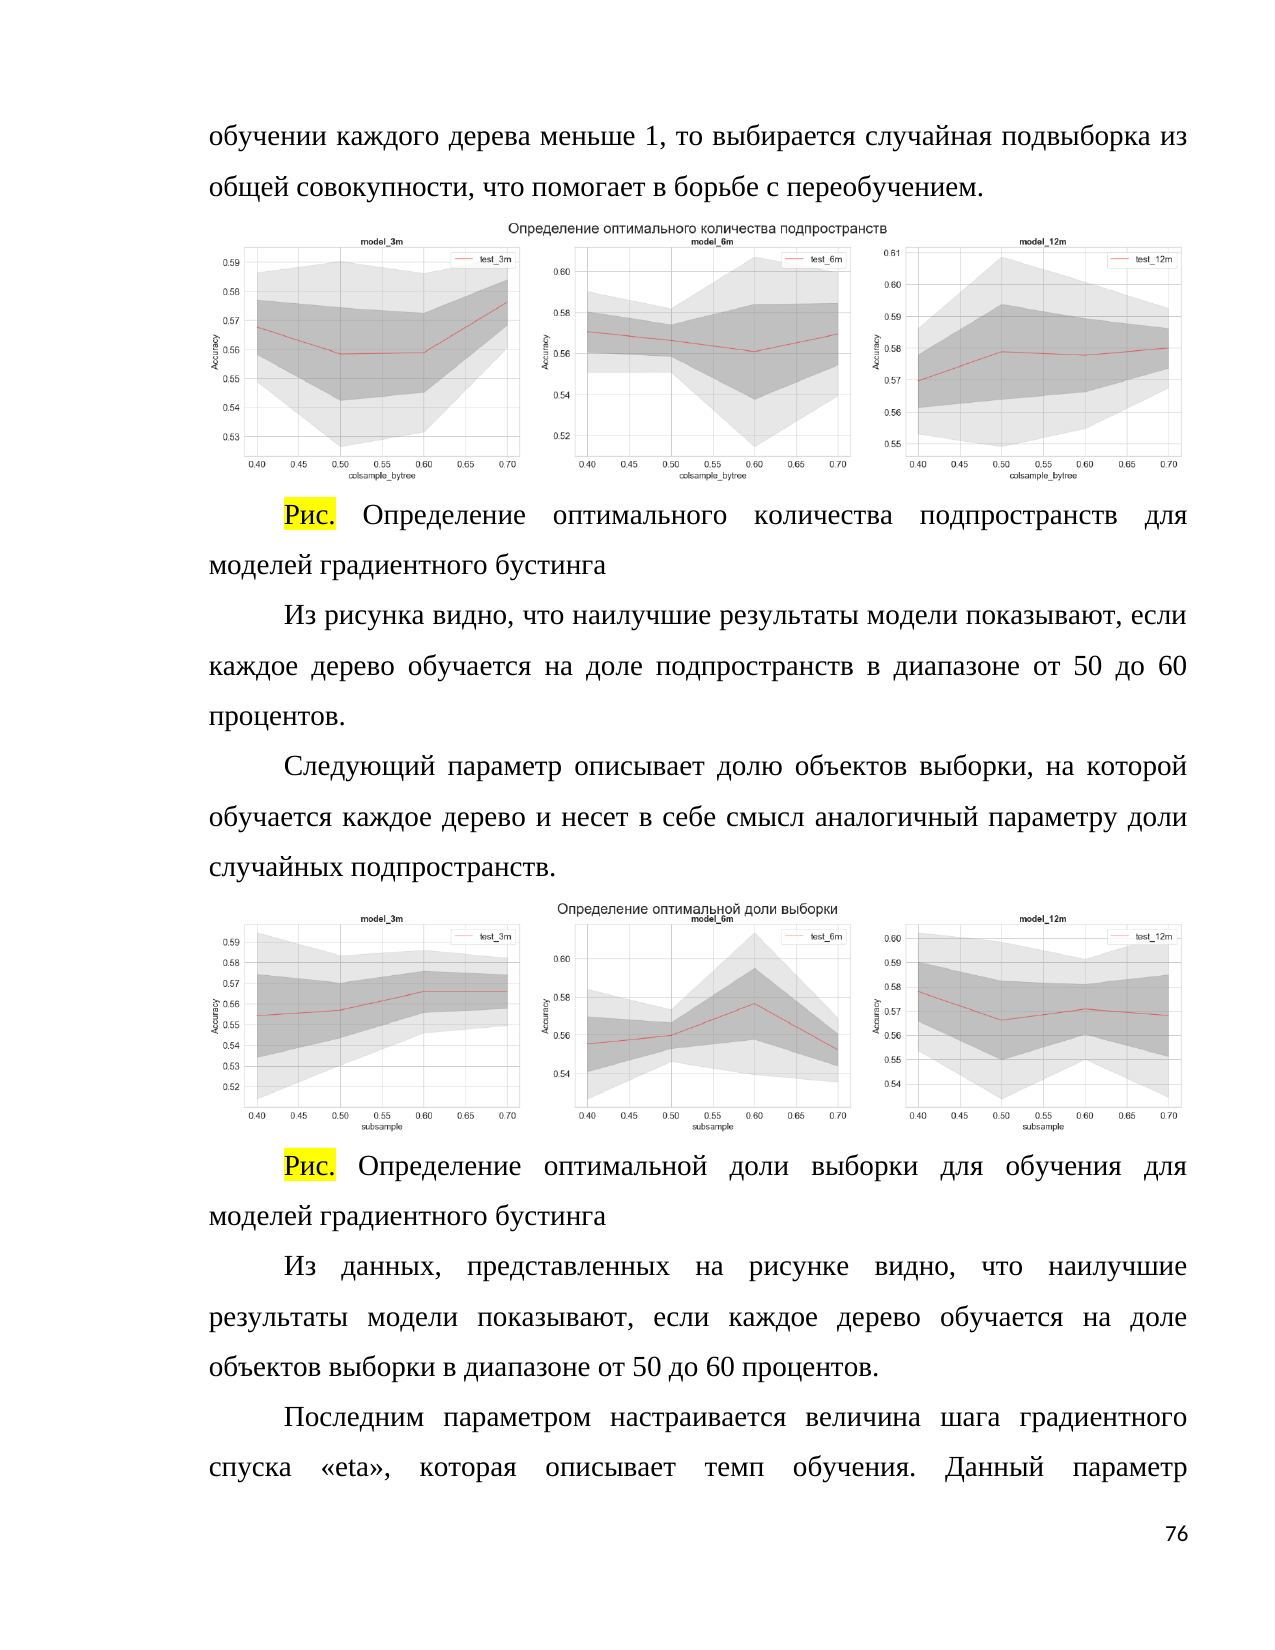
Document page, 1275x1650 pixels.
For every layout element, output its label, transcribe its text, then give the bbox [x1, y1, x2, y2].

text Из рисунка видно, что наилучшие результаты модели показывают, если каждое дерево обучается на доле подпространств в диапазоне от 50 до 60 процентов. [208, 597, 1188, 732]
text Следующий параметр описывает долю объектов выборки, на которой обучается каждое дерево и несет в себе смысл аналогичный параметру доли случайных подпространств. [208, 748, 1188, 882]
text Из данных, представленных на рисунке видно, что наилучшие результаты модели показывают, если каждое дерево обучается на доле объектов выборки в диапазоне от 50 до 60 процентов. [208, 1248, 1188, 1382]
text Рис. Определение оптимального количества подпространств для моделей градиентного бустинга [208, 497, 1188, 581]
picture [208, 899, 1184, 1134]
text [208, 118, 1188, 202]
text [208, 1399, 1188, 1483]
text Рис. Определение оптимальной доли выборки для обучения для моделей градиентного бустинга [208, 1148, 1188, 1232]
picture [208, 219, 1184, 483]
